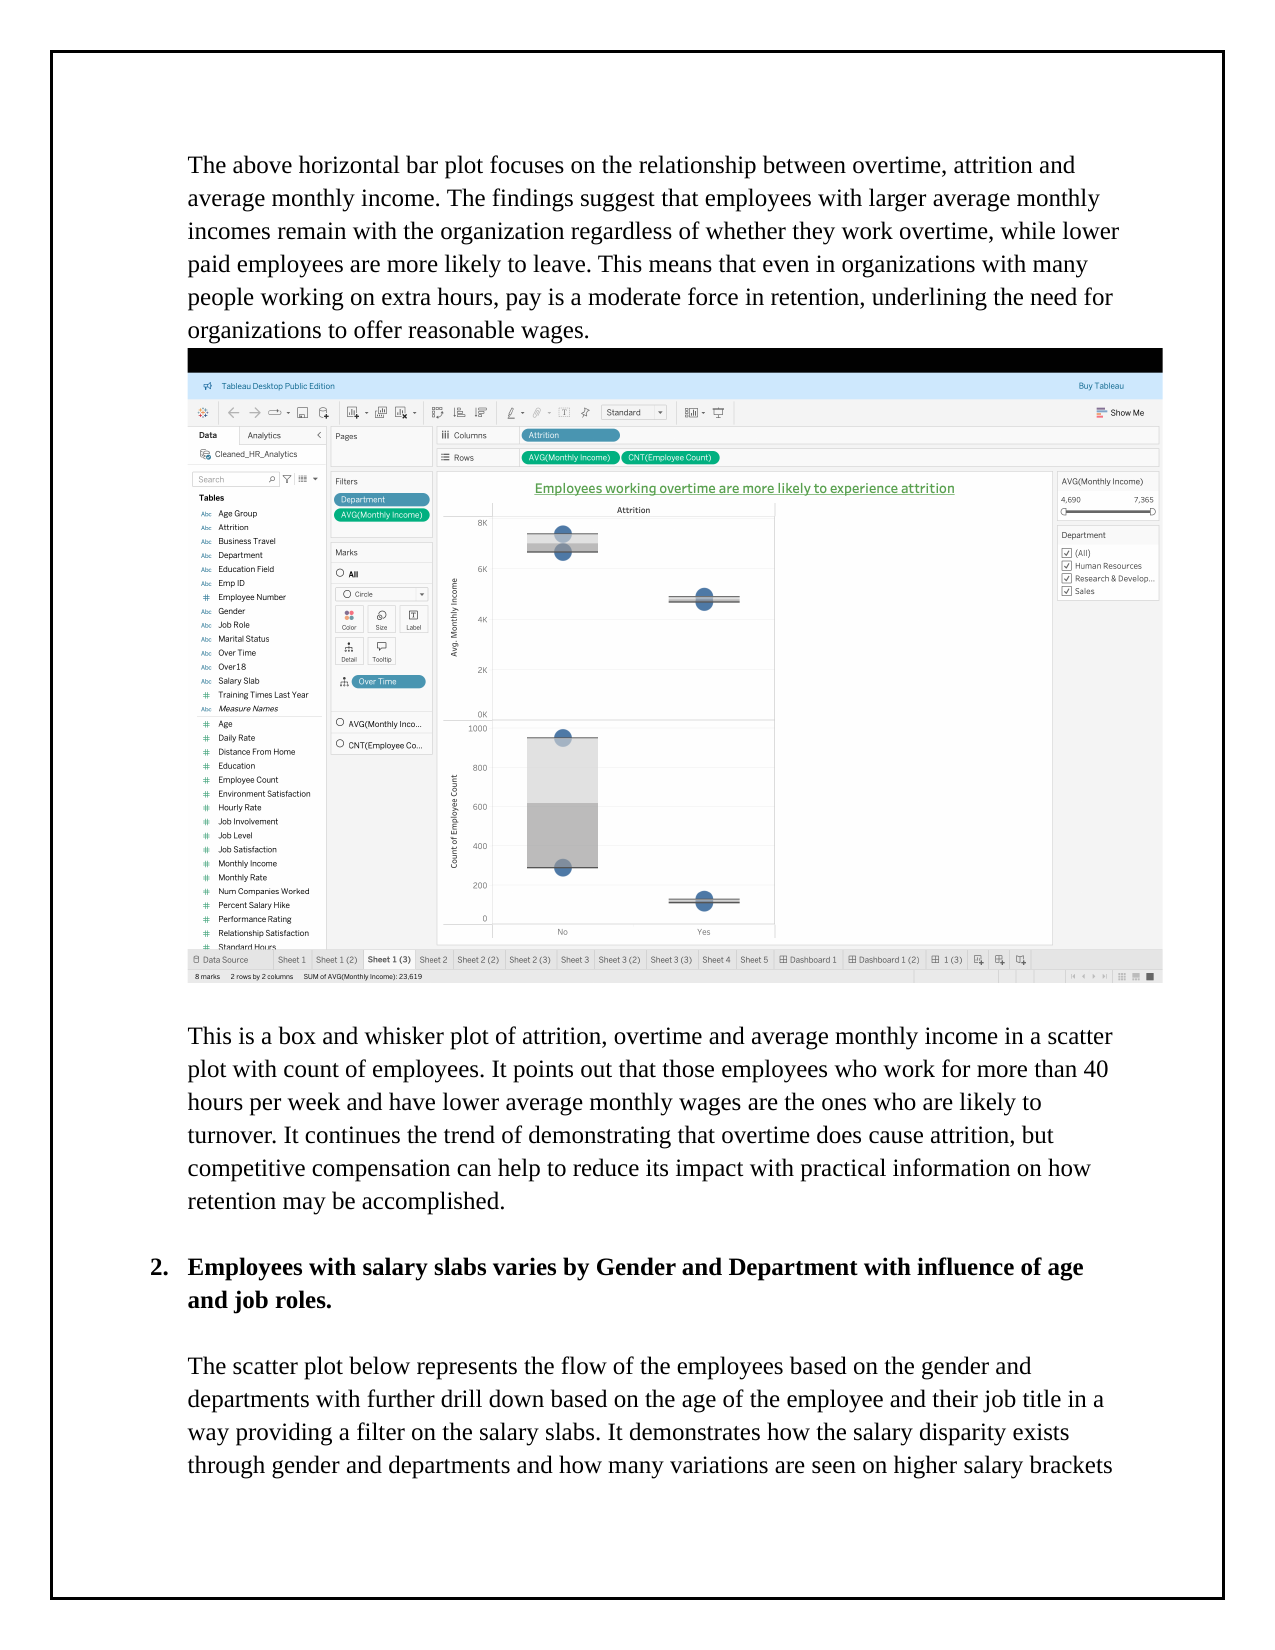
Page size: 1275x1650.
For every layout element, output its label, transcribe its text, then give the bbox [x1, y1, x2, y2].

list The above horizontal bar plot focuses on the relationship between overtime, attrition and average monthly income. The findings suggest that employees with larger average monthly incomes remain with the organization regardless of whether they work overtime, while lower paid employees are more likely to leave. This means that even in organizations with many people working on extra hours, pay is a moderate force in retention, underlining the need for organizations to offer reasonable wages. [187, 150, 1125, 348]
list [187, 1351, 1125, 1479]
list This is a box and whisker plot of attrition, overtime and average monthly income in a scatter plot with count of employees. It points out that those employees who work for more than 40 hours per week and have lower average monthly wages are the ones who are likely to turnover. It continues the trend of demonstrating that overtime does cause attrition, but competitive compensation can help to reduce its impact with practical information on how retention may be accomplished. [187, 1021, 1125, 1215]
list Employees with salary slabs varies by Gender and Department with influence of age and job roles. [150, 1252, 1125, 1314]
picture [187, 348, 1163, 983]
